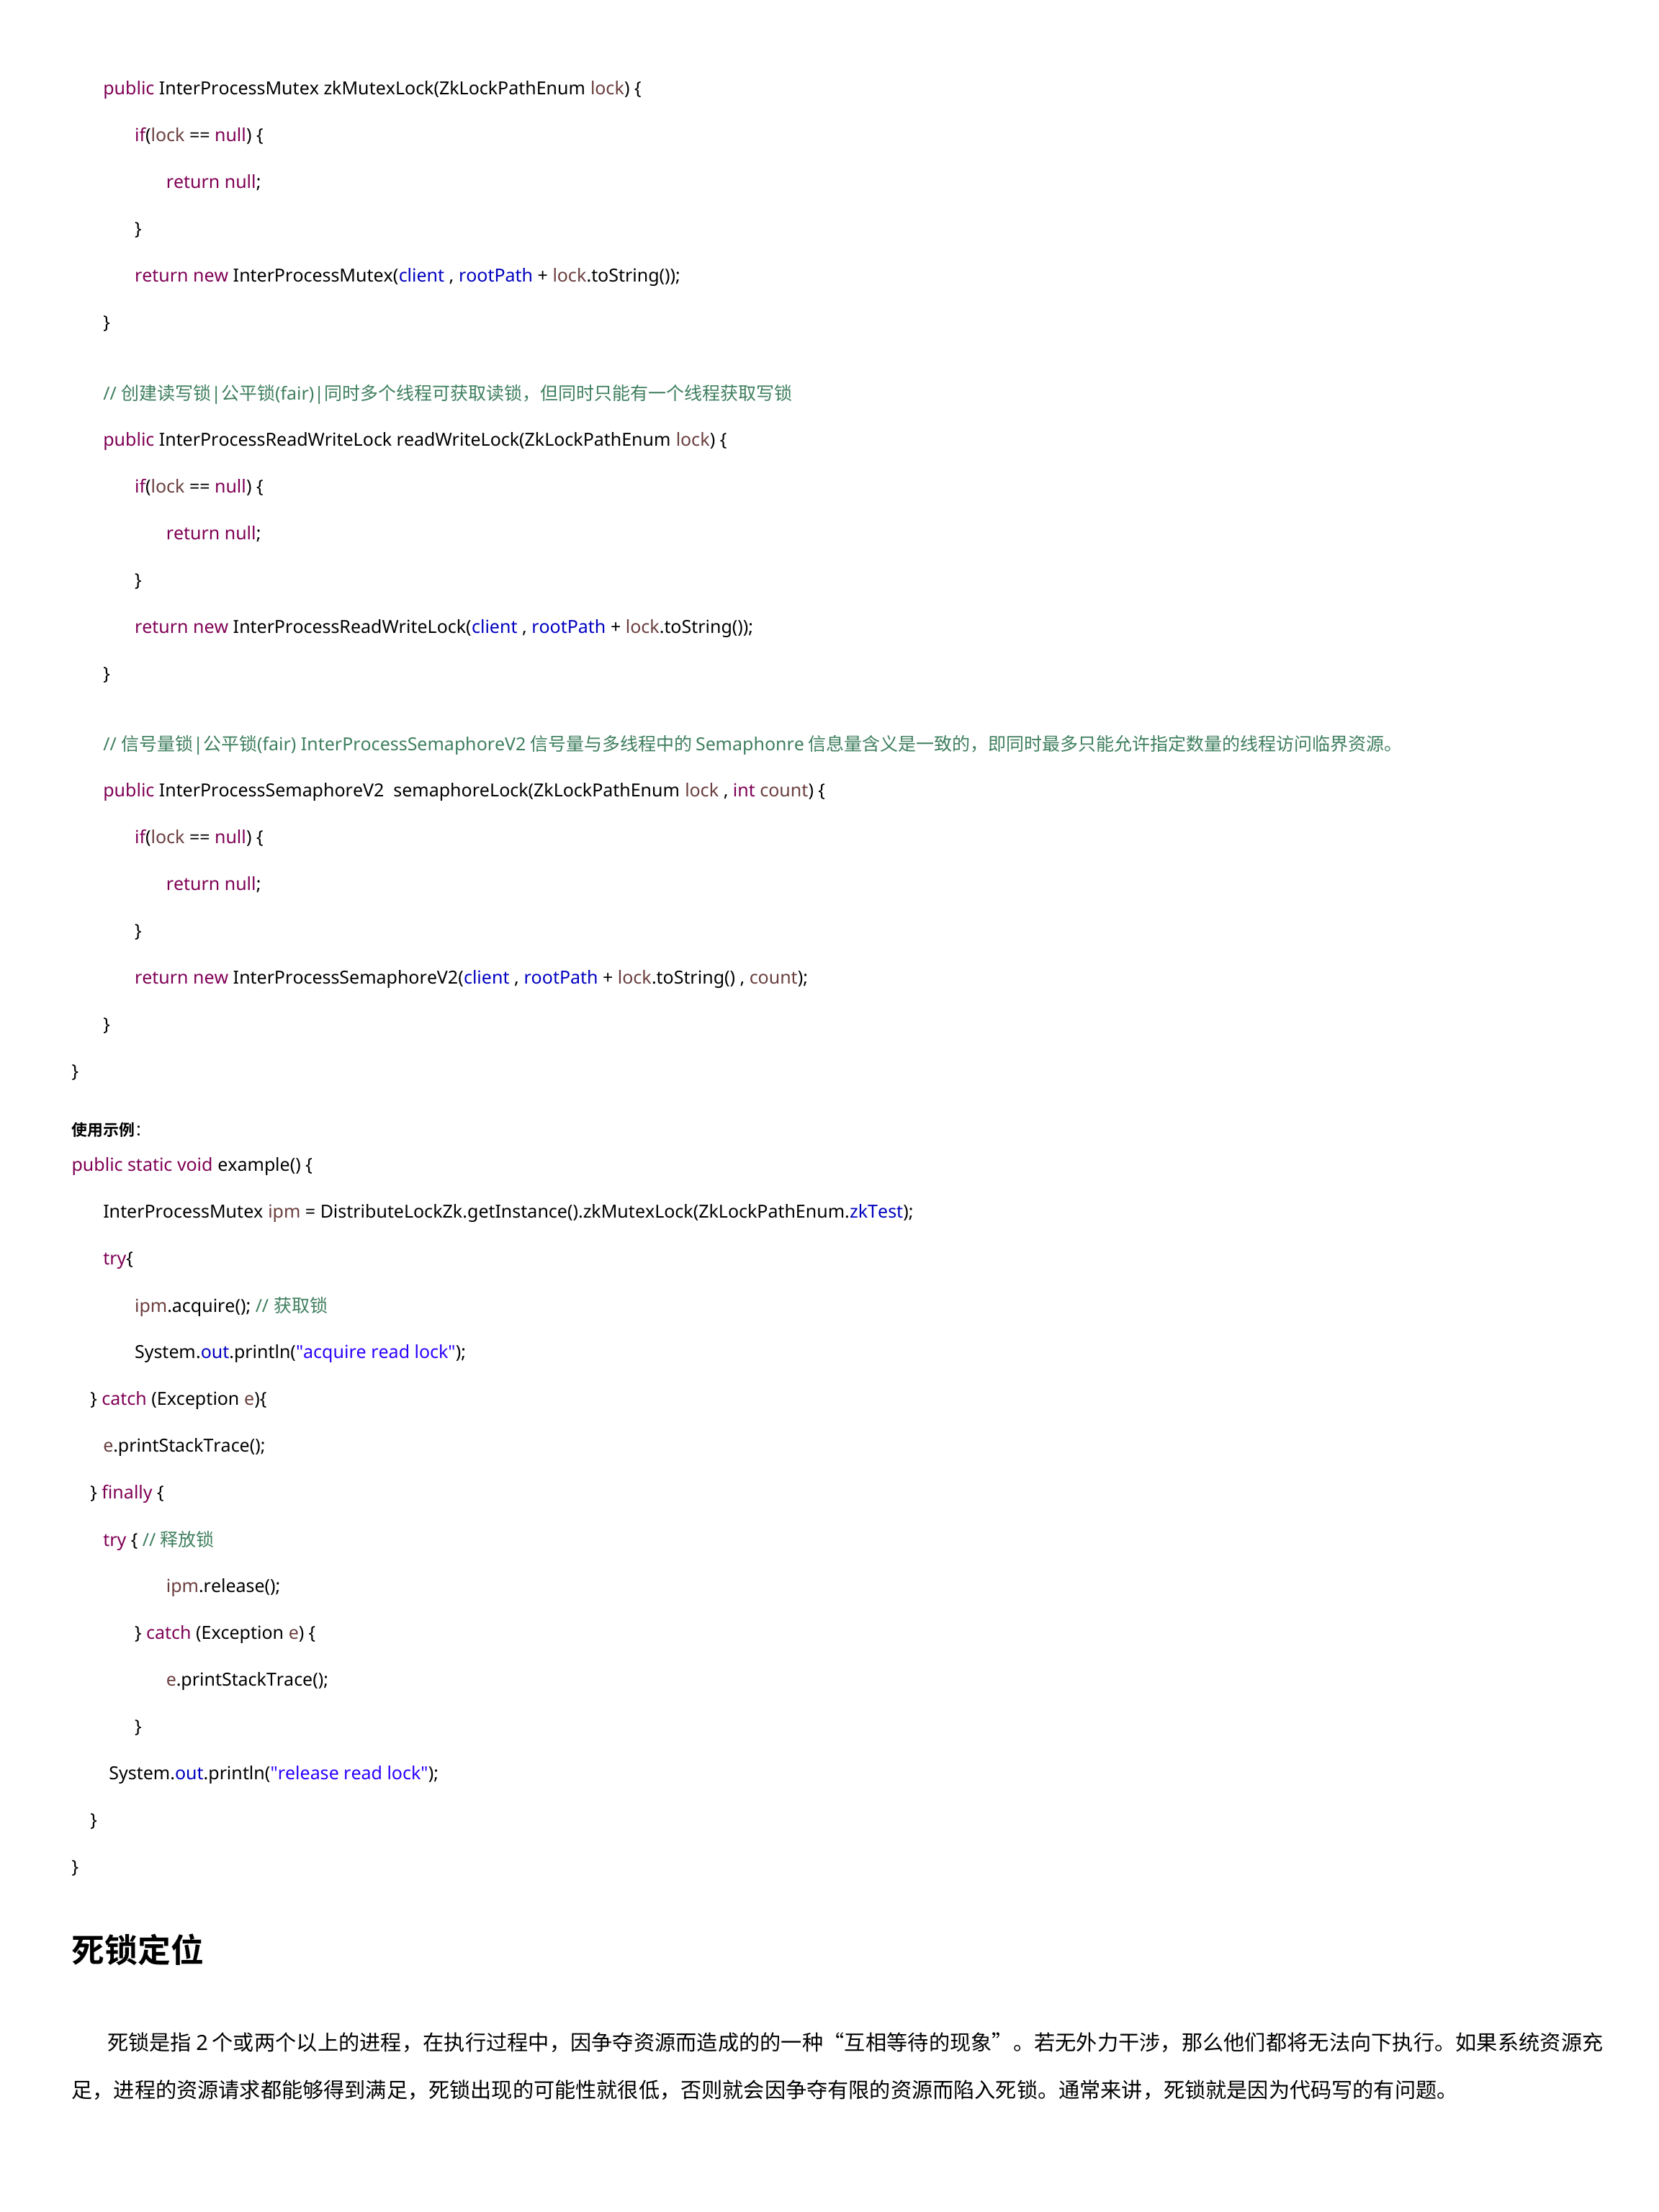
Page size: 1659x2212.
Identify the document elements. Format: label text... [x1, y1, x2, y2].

text 使用示例： [71, 1118, 1604, 1141]
text return new InterProcessReadWriteLock(client , rootPath + lock.toString()); [71, 603, 1604, 649]
text InterProcessMutex ipm = DistributeLockZk.getInstance().zkMutexLock(ZkLockPathEnum.zkTest); [71, 1187, 1604, 1234]
text } [71, 907, 1604, 953]
text if(lock == null) { [71, 462, 1604, 509]
text if(lock == null) { [71, 111, 1604, 158]
text if(lock == null) { [71, 813, 1604, 860]
text } [71, 204, 1604, 251]
text public static void example() { [71, 1141, 1604, 1187]
text e.printStackTrace(); [71, 1421, 1604, 1468]
text public InterProcessReadWriteLock readWriteLock(ZkLockPathEnum lock) { [71, 415, 1604, 462]
text } [71, 1796, 1604, 1843]
text } finally { [71, 1468, 1604, 1515]
text } [71, 1047, 1604, 1094]
text 死锁定位 [71, 1913, 1604, 1983]
text return new InterProcessMutex(client , rootPath + lock.toString()); [71, 251, 1604, 298]
text e.printStackTrace(); [71, 1655, 1604, 1702]
text } catch (Exception e){ [71, 1375, 1604, 1421]
text // 创建读写锁|公平锁(fair)|同时多个线程可获取读锁，但同时只能有一个线程获取写锁 [71, 369, 1604, 415]
text } [71, 1843, 1604, 1889]
text return new InterProcessSemaphoreV2(client , rootPath + lock.toString() , count); [71, 953, 1604, 1000]
text return null; [71, 860, 1604, 907]
text System.out.println("acquire read lock"); [103, 1328, 1604, 1375]
text } [71, 1702, 1604, 1749]
text } catch (Exception e) { [71, 1609, 1604, 1655]
text } [71, 556, 1604, 603]
text return null; [71, 158, 1604, 204]
text try { // 释放锁 [71, 1515, 1604, 1562]
text 死锁是指2个或两个以上的进程，在执行过程中，因争夺资源而造成的的一种“互相等待的现象”。若无外力干涉，那么他们都将无法向下执行。如果系统资源充足，进程的资源请求都能够得到满足，死锁出现的可能性就很低，否则就会因争夺有限的资源而陷入死锁。通常来讲，死锁就是因为代码写的有问题。 [71, 2018, 1604, 2112]
text // 信号量锁|公平锁(fair) InterProcessSemaphoreV2信号量与多线程中的Semaphonre信息量含义是一致的，即同时最多只能允许指定数量的线程访问临界资源。 [71, 719, 1604, 766]
text try{ [71, 1234, 1604, 1281]
text public InterProcessMutex zkMutexLock(ZkLockPathEnum lock) { [71, 64, 1604, 111]
text } [71, 298, 1604, 345]
text System.out.println("release read lock"); [71, 1749, 1604, 1796]
text } [71, 649, 1604, 696]
text } [71, 1000, 1604, 1047]
text ipm.acquire(); // 获取锁 [103, 1281, 1604, 1328]
text ipm.release(); [71, 1562, 1604, 1609]
text return null; [71, 509, 1604, 556]
text public InterProcessSemaphoreV2 semaphoreLock(ZkLockPathEnum lock , int count) { [71, 766, 1604, 813]
